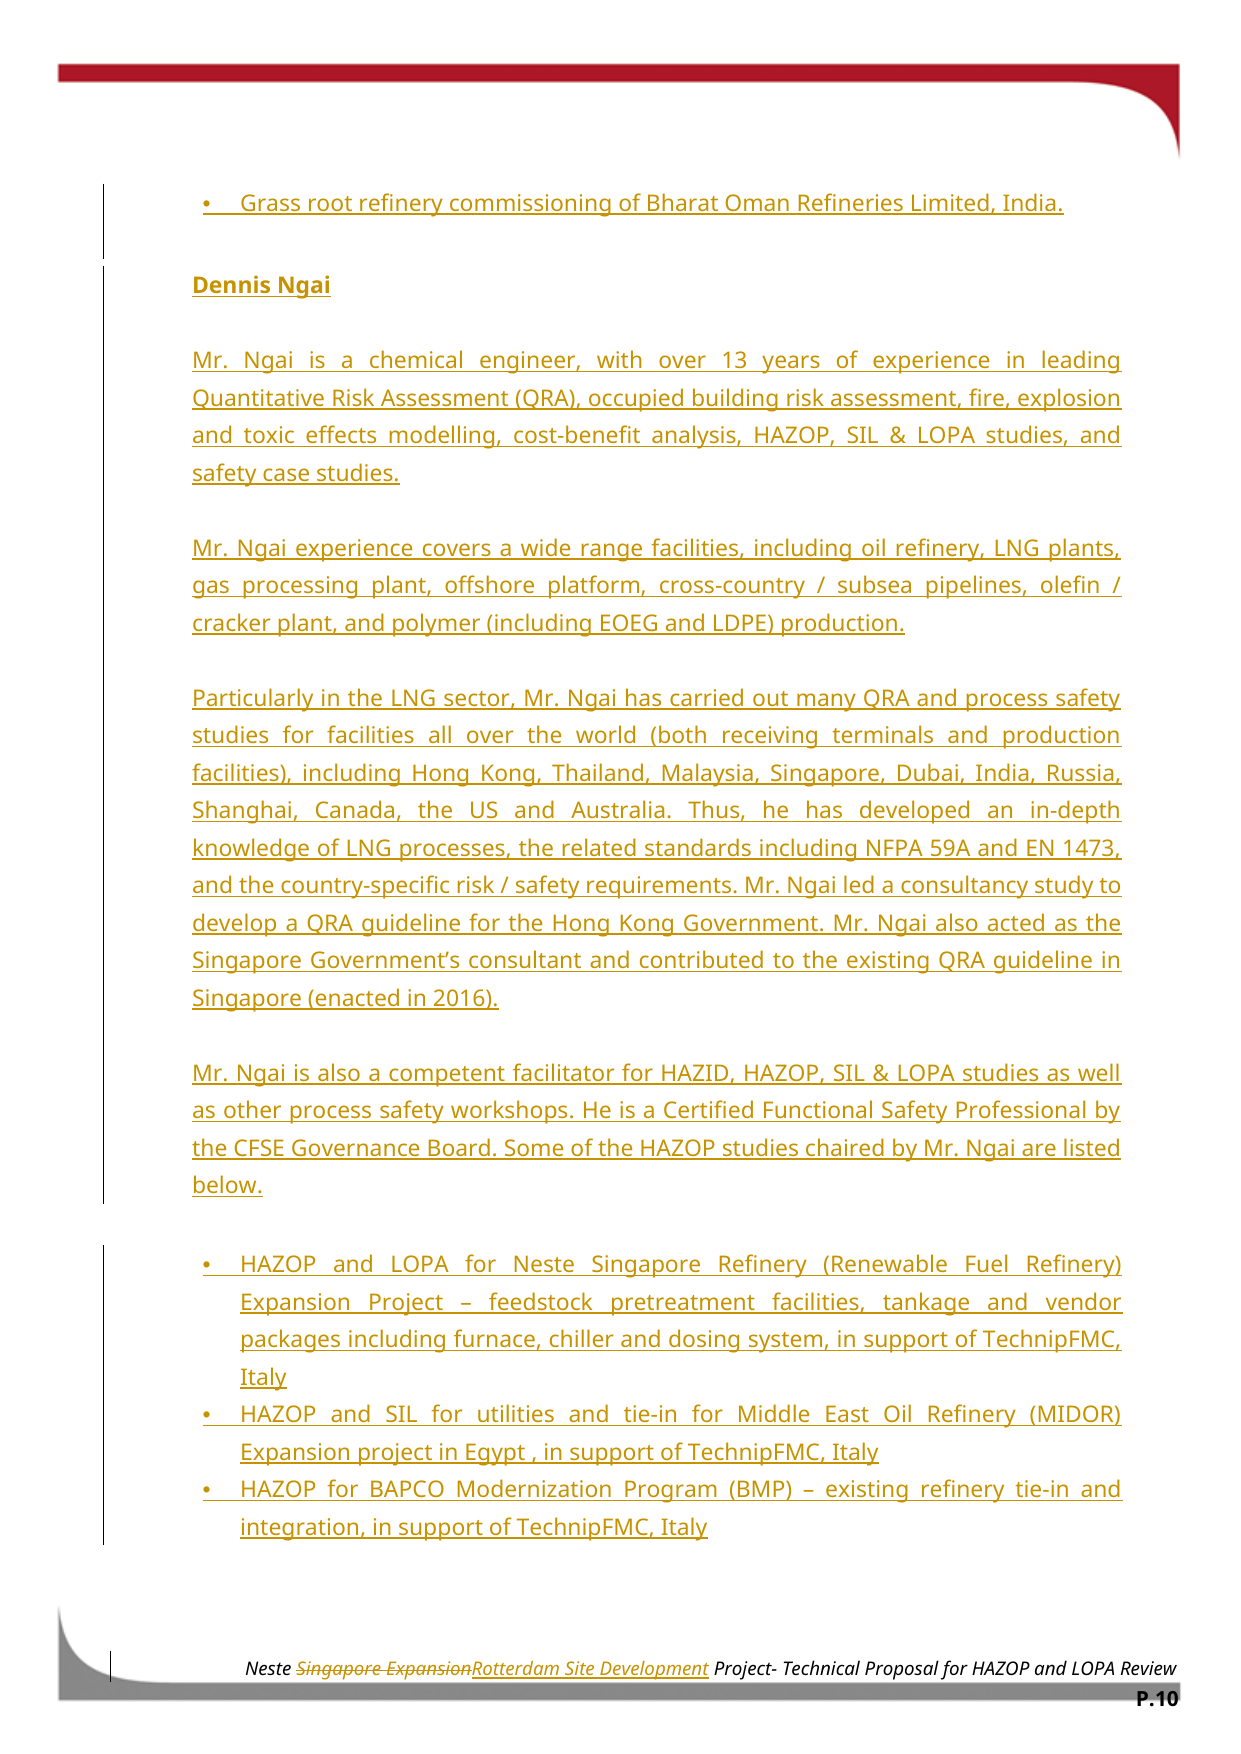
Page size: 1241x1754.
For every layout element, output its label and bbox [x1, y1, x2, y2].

picture [0, 6, 1241, 185]
picture [0, 1564, 1240, 1754]
